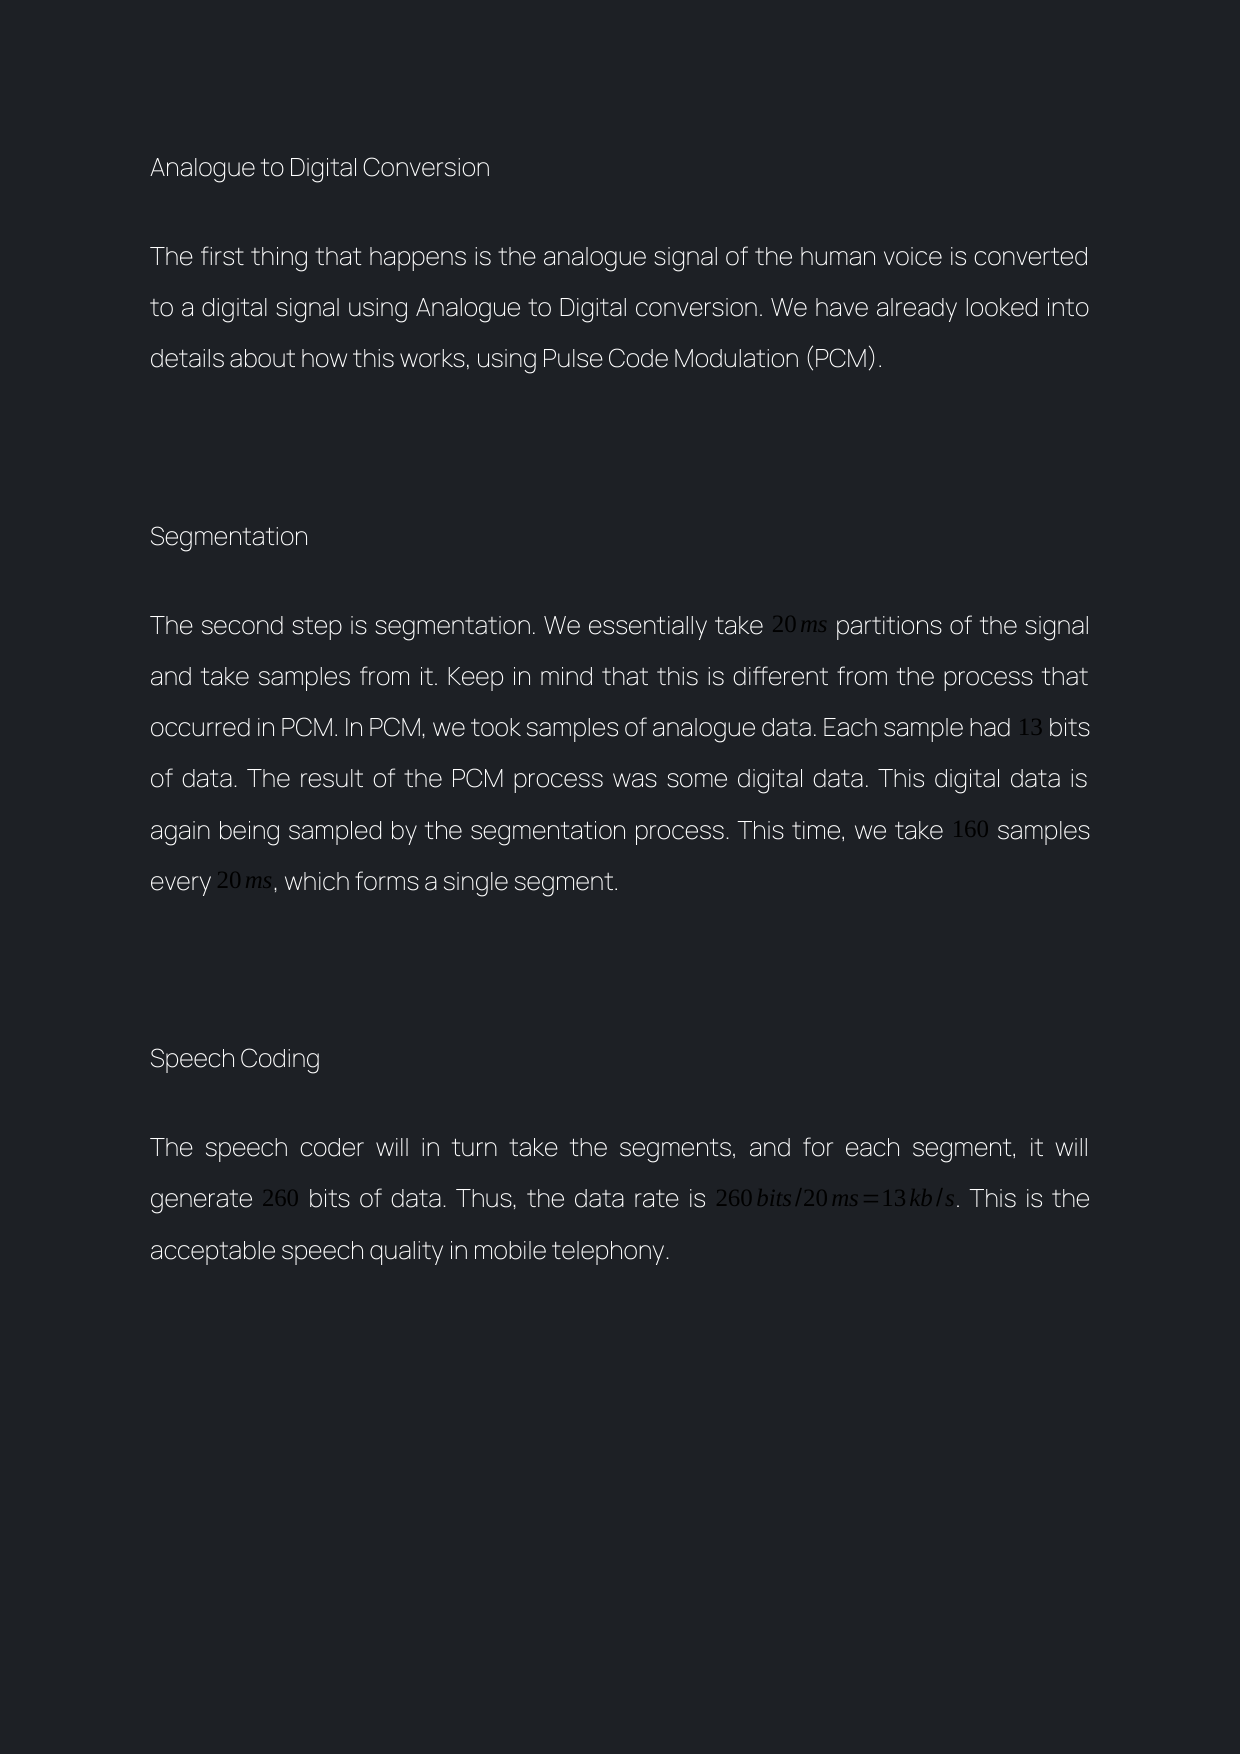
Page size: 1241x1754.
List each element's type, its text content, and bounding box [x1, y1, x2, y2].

text The first thing that happens is the analogue signal of the human voice is converted to a digital signal using Analogue to Digital conversion. We have already looked into details about how this works, using Pulse Code Modulation (PCM). [150, 239, 1090, 375]
subtitle Segmentation [150, 519, 1090, 553]
subtitle Analogue to Digital Conversion [150, 150, 1090, 184]
text The second step is segmentation. We essentially take partitions of the signal and take samples from it. Keep in mind that this is different from the process that occurred in PCM. In PCM, we took samples of analogue data. Each sample had bits of data. The result of the PCM process was some digital data. This digital data is again being sampled by the segmentation process. This time, we take samples every , which forms a single segment. [150, 607, 1090, 898]
subtitle Speech Coding [150, 1041, 1090, 1075]
text The speech coder will in turn take the segments, and for each segment, it will generate bits of data. Thus, the data rate is . This is the acceptable speech quality in mobile telephony. [150, 1130, 1090, 1267]
